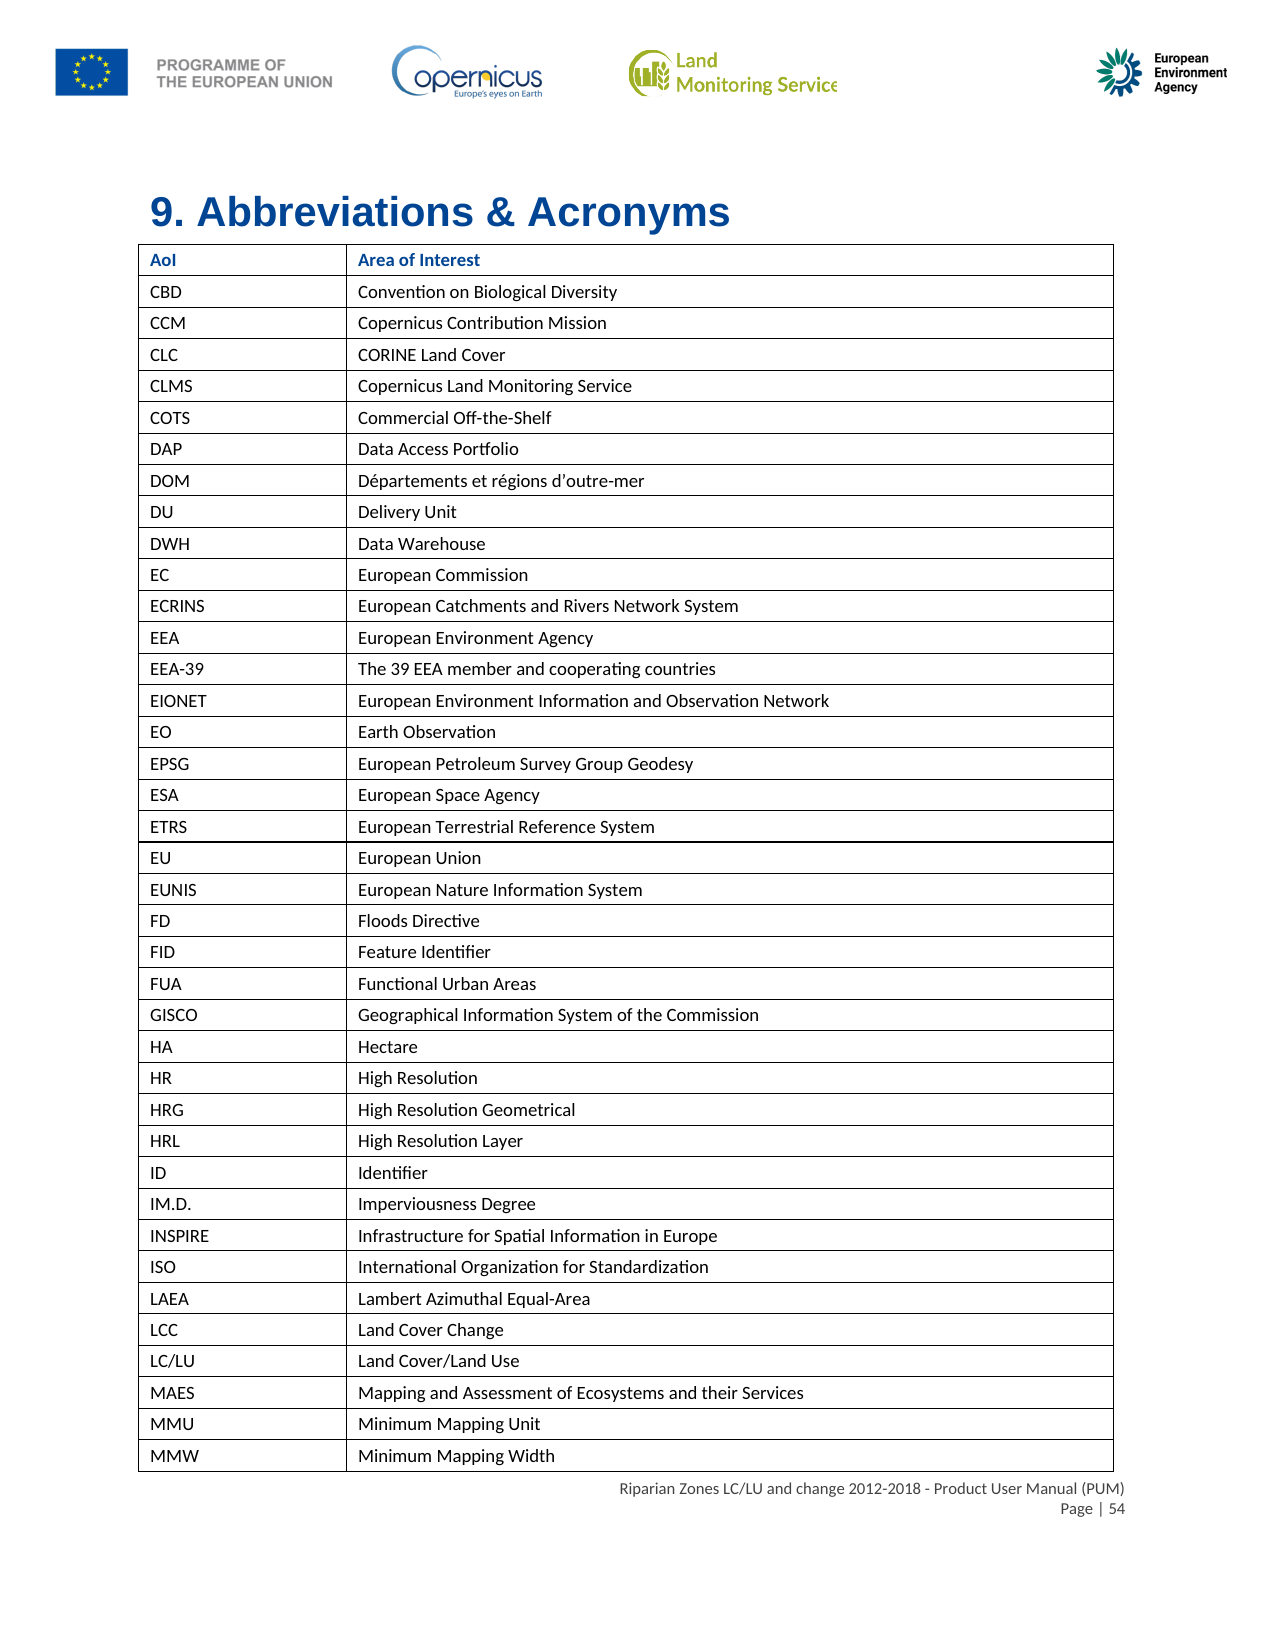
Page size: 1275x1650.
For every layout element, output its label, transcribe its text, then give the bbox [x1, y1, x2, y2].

table_cell Land Cover Change [347, 1314, 1113, 1345]
table_cell MMW [139, 1440, 346, 1471]
table_cell IM.D. [139, 1189, 346, 1219]
table_cell EPSG [139, 748, 346, 778]
table_cell HRG [139, 1094, 346, 1124]
table_cell DAP [139, 434, 346, 464]
table_cell FID [139, 937, 346, 967]
table_cell CCM [139, 308, 346, 338]
table_header Area of Interest [347, 245, 1113, 275]
table_cell Imperviousness Degree [347, 1189, 1113, 1219]
table_cell CLC [139, 339, 346, 369]
table_cell Minimum Mapping Width [347, 1440, 1113, 1471]
table_cell Feature Identifier [347, 937, 1113, 967]
table_cell HR [139, 1063, 346, 1093]
table_cell DOM [139, 465, 346, 495]
table_cell International Organization for Standardization [347, 1251, 1113, 1282]
table_cell INSPIRE [139, 1220, 346, 1250]
table_cell HA [139, 1031, 346, 1062]
table_cell Delivery Unit [347, 496, 1113, 527]
table_cell Convention on Biological Diversity [347, 276, 1113, 307]
table_cell EEA-39 [139, 654, 346, 684]
table_cell Floods Directive [347, 905, 1113, 936]
table_cell Functional Urban Areas [347, 968, 1113, 999]
table_cell European Terrestrial Reference System [347, 811, 1113, 841]
table_cell The 39 EEA member and cooperating countries [347, 654, 1113, 684]
table_cell GISCO [139, 1000, 346, 1030]
table_cell Identifier [347, 1157, 1113, 1187]
table_cell HRL [139, 1126, 346, 1156]
table_cell European Union [347, 843, 1113, 873]
picture [371, 15, 560, 130]
table_cell Copernicus Contribution Mission [347, 308, 1113, 338]
table_cell ETRS [139, 811, 346, 841]
table_cell Geographical Information System of the Commission [347, 1000, 1113, 1030]
table_cell EUNIS [139, 874, 346, 904]
table_cell European Petroleum Survey Group Geodesy [347, 748, 1113, 778]
table_cell FD [139, 905, 346, 936]
table_cell European Environment Agency [347, 622, 1113, 653]
table_cell ECRINS [139, 591, 346, 621]
table_cell Earth Observation [347, 717, 1113, 747]
table_cell Data Warehouse [347, 528, 1113, 558]
table_cell EC [139, 559, 346, 590]
table_header AoI [139, 245, 346, 275]
picture [628, 50, 837, 97]
table_cell EEA [139, 622, 346, 653]
table_cell DWH [139, 528, 346, 558]
table_cell LC/LU [139, 1346, 346, 1376]
table_cell COTS [139, 402, 346, 432]
table_cell FUA [139, 968, 346, 999]
table_cell European Commission [347, 559, 1113, 590]
subtitle 9. Abbreviations & Acronyms [150, 187, 1125, 235]
picture [1094, 46, 1228, 97]
table_cell Land Cover/Land Use [347, 1346, 1113, 1376]
table_cell CLMS [139, 371, 346, 401]
table_cell Lambert Azimuthal Equal-Area [347, 1283, 1113, 1313]
table_cell European Space Agency [347, 780, 1113, 810]
table_cell European Catchments and Rivers Network System [347, 591, 1113, 621]
table_cell European Environment Information and Observation Network [347, 685, 1113, 716]
table_cell EU [139, 843, 346, 873]
table_cell European Nature Information System [347, 874, 1113, 904]
table_cell LCC [139, 1314, 346, 1345]
table_cell Commercial Off-the-Shelf [347, 402, 1113, 432]
table_cell ID [139, 1157, 346, 1187]
table_cell Minimum Mapping Unit [347, 1409, 1113, 1439]
table_cell Hectare [347, 1031, 1113, 1062]
table_cell ISO [139, 1251, 346, 1282]
table_cell CORINE Land Cover [347, 339, 1113, 369]
table_cell Data Access Portfolio [347, 434, 1113, 464]
table_cell MAES [139, 1377, 346, 1408]
table_cell High Resolution Geometrical [347, 1094, 1113, 1124]
table_cell EO [139, 717, 346, 747]
table_cell EIONET [139, 685, 346, 716]
picture [29, 21, 351, 124]
table_cell LAEA [139, 1283, 346, 1313]
table_cell High Resolution [347, 1063, 1113, 1093]
table_cell Mapping and Assessment of Ecosystems and their Services [347, 1377, 1113, 1408]
table_cell High Resolution Layer [347, 1126, 1113, 1156]
table_cell Copernicus Land Monitoring Service [347, 371, 1113, 401]
table_cell CBD [139, 276, 346, 307]
table_cell DU [139, 496, 346, 527]
table_cell MMU [139, 1409, 346, 1439]
table_cell ESA [139, 780, 346, 810]
table_cell Départements et régions d’outre-mer [347, 465, 1113, 495]
table_cell Infrastructure for Spatial Information in Europe [347, 1220, 1113, 1250]
